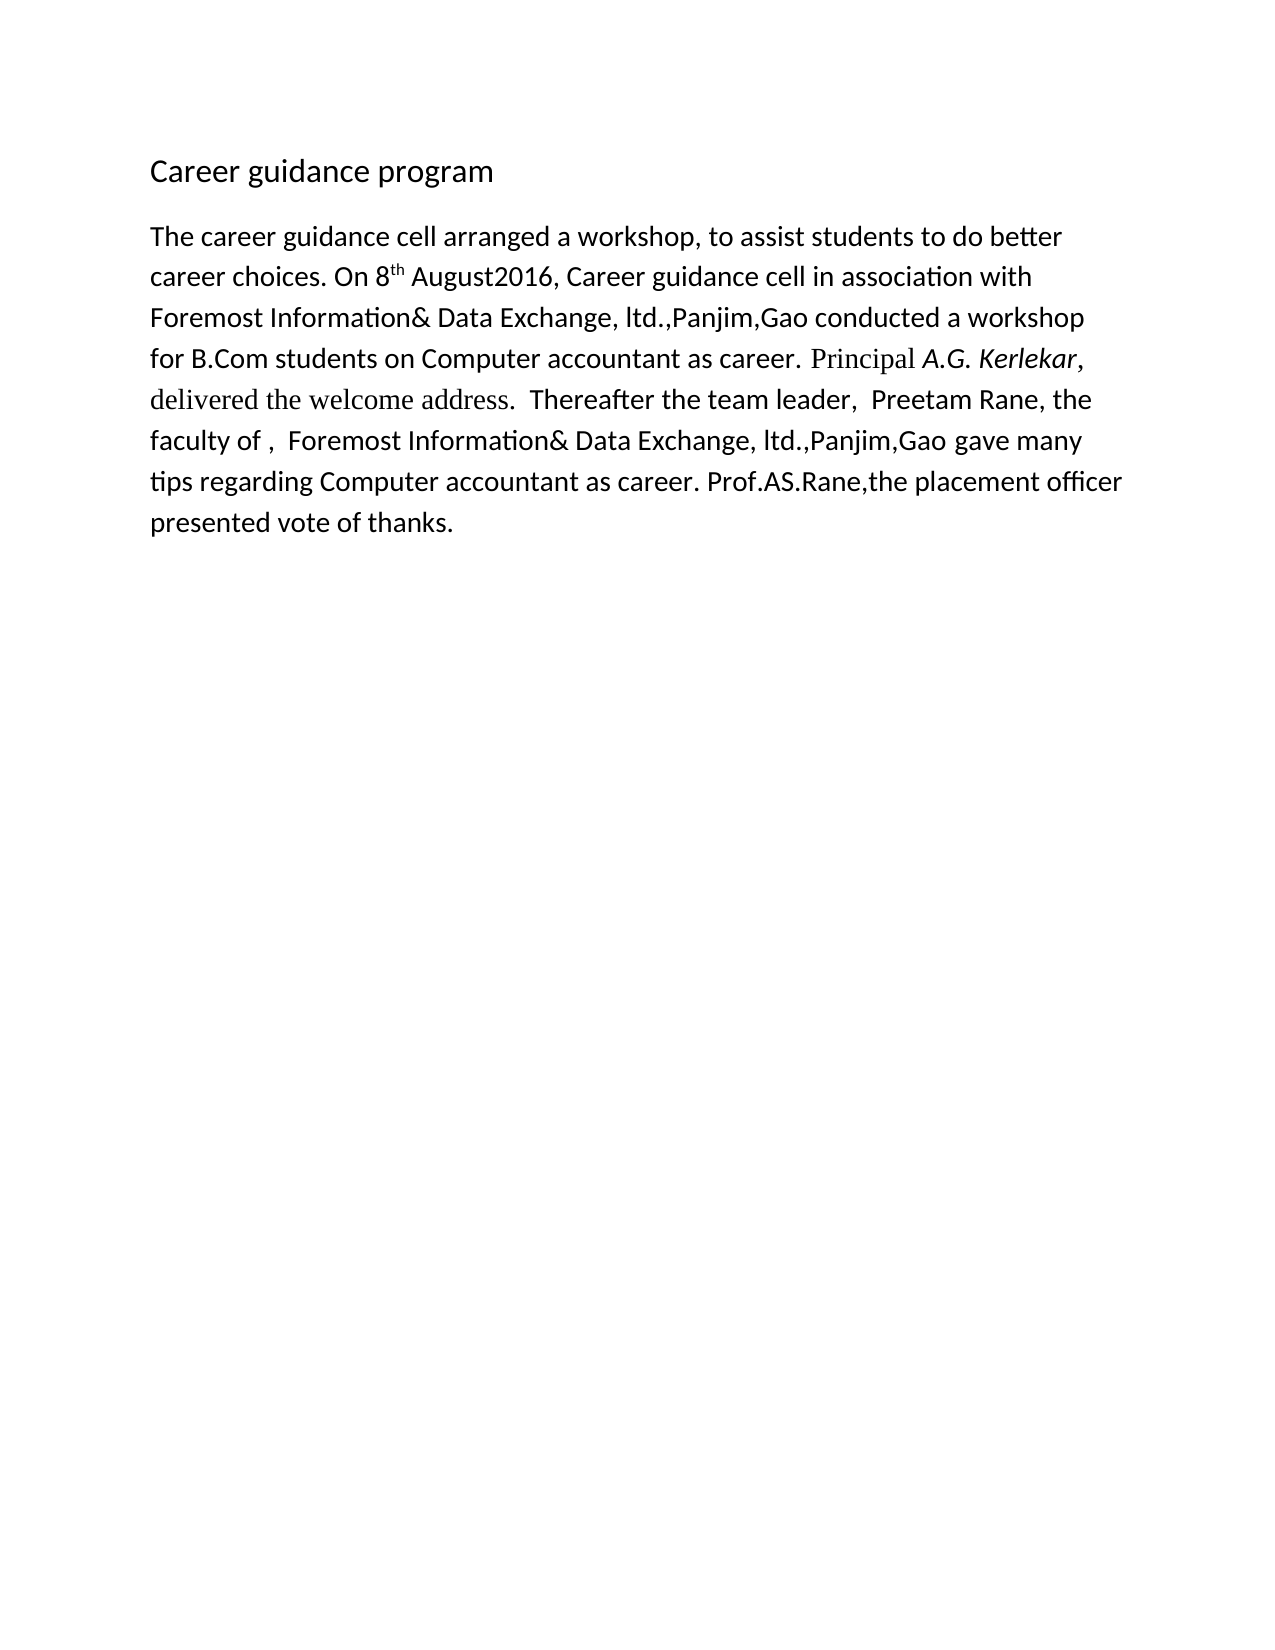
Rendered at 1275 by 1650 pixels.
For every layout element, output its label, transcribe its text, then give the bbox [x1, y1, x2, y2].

text The career guidance cell arranged a workshop, to assist students to do better career choices. On 8th August2016, Career guidance cell in association with Foremost Information& Data Exchange, ltd.,Panjim,Gao conducted a workshop for B.Com students on Computer accountant as career. Principal A.G. Kerlekar, delivered the welcome address. Thereafter the team leader, Preetam Rane, the faculty of , Foremost Information& Data Exchange, ltd.,Panjim,Gao gave many tips regarding Computer accountant as career. Prof.AS.Rane,the placement officer presented vote of thanks. [150, 218, 1125, 540]
text Career guidance program [150, 150, 1125, 191]
